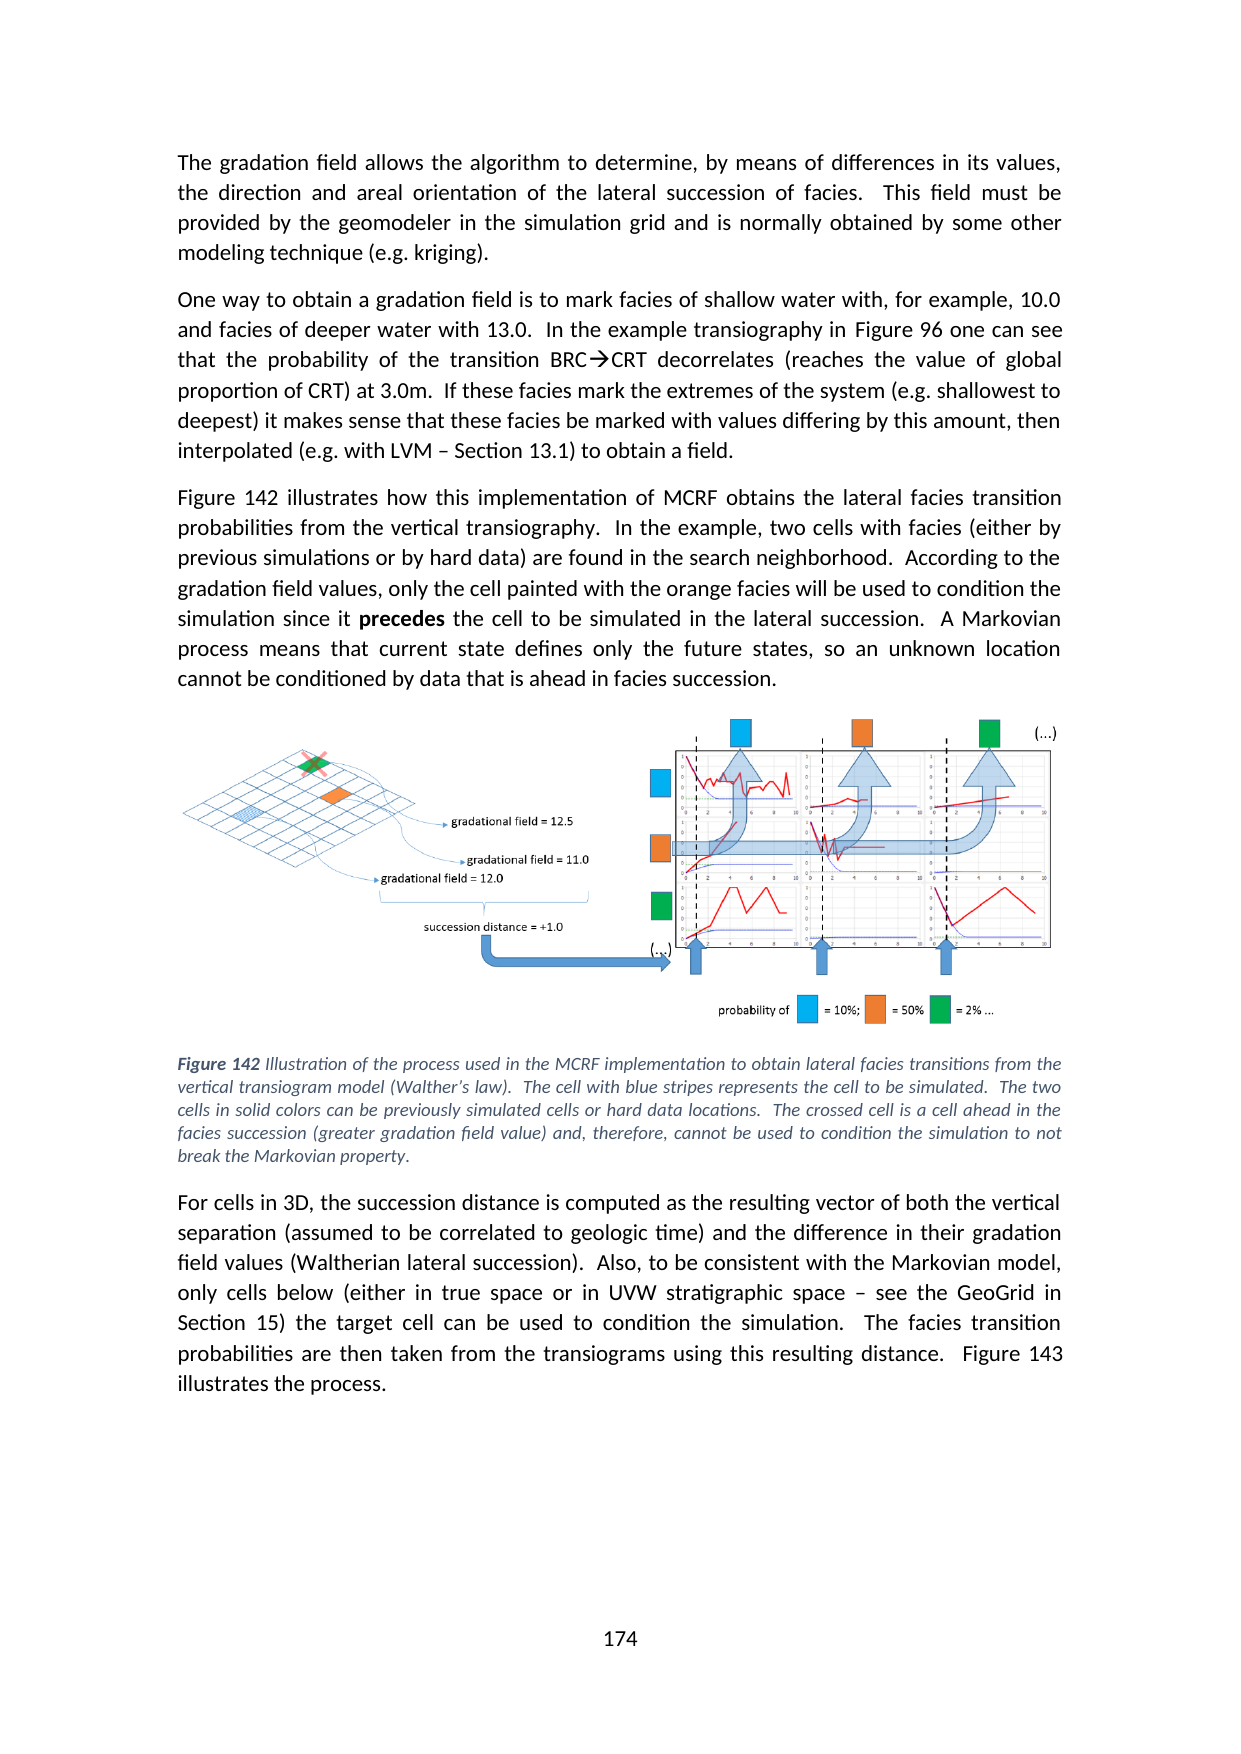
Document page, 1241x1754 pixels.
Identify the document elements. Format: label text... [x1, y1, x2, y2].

text For cells in 3D, the succession distance is computed as the resulting vector of both the vertical separation (assumed to be correlated to geologic time) and the difference in their gradation field values (Waltherian lateral succession). Also, to be consistent with the Markovian model, only cells below (either in true space or in UVW stratigraphic space – see the GeoGrid in Section 15) the target cell can be used to condition the simulation. The facies transition probabilities are then taken from the transiograms using this resulting distance. Figure 143 illustrates the process. [177, 1188, 1063, 1397]
text One way to obtain a gradation field is to mark facies of shallow water with, for example, 10.0 and facies of deeper water with 13.0. In the example transiography in Figure 96 one can see that the probability of the transition BRCCRT decorrelates (reaches the value of global proportion of CRT) at 3.0m. If these facies mark the extremes of the system (e.g. shallowest to deepest) it makes sense that these facies be marked with values differing by this amount, then interpolated (e.g. with LVM – Section 13.1) to obtain a field. [177, 285, 1063, 464]
text Figure 142 Illustration of the process used in the MCRF implementation to obtain lateral facies transitions from the vertical transiogram model (Walther’s law). The cell with blue stripes represents the cell to be simulated. The two cells in solid colors can be previously simulated cells or hard data locations. The crossed cell is a cell ahead in the facies succession (greater gradation field value) and, therefore, cannot be used to condition the simulation to not break the Markovian property. [177, 1052, 1063, 1167]
picture [177, 711, 1061, 1034]
text The gradation field allows the algorithm to determine, by means of differences in its values, the direction and areal orientation of the lateral succession of facies. This field must be provided by the geomodeler in the simulation grid and is normally obtained by some other modeling technique (e.g. kriging). [177, 148, 1063, 266]
text Figure 142 illustrates how this implementation of MCRF obtains the lateral facies transition probabilities from the vertical transiography. In the example, two cells with facies (either by previous simulations or by hard data) are found in the search neighborhood. According to the gradation field values, only the cell painted with the orange facies will be used to condition the simulation since it precedes the cell to be simulated in the lateral succession. A Markovian process means that current state defines only the future states, so an unknown location cannot be conditioned by data that is ahead in facies succession. [177, 483, 1063, 692]
